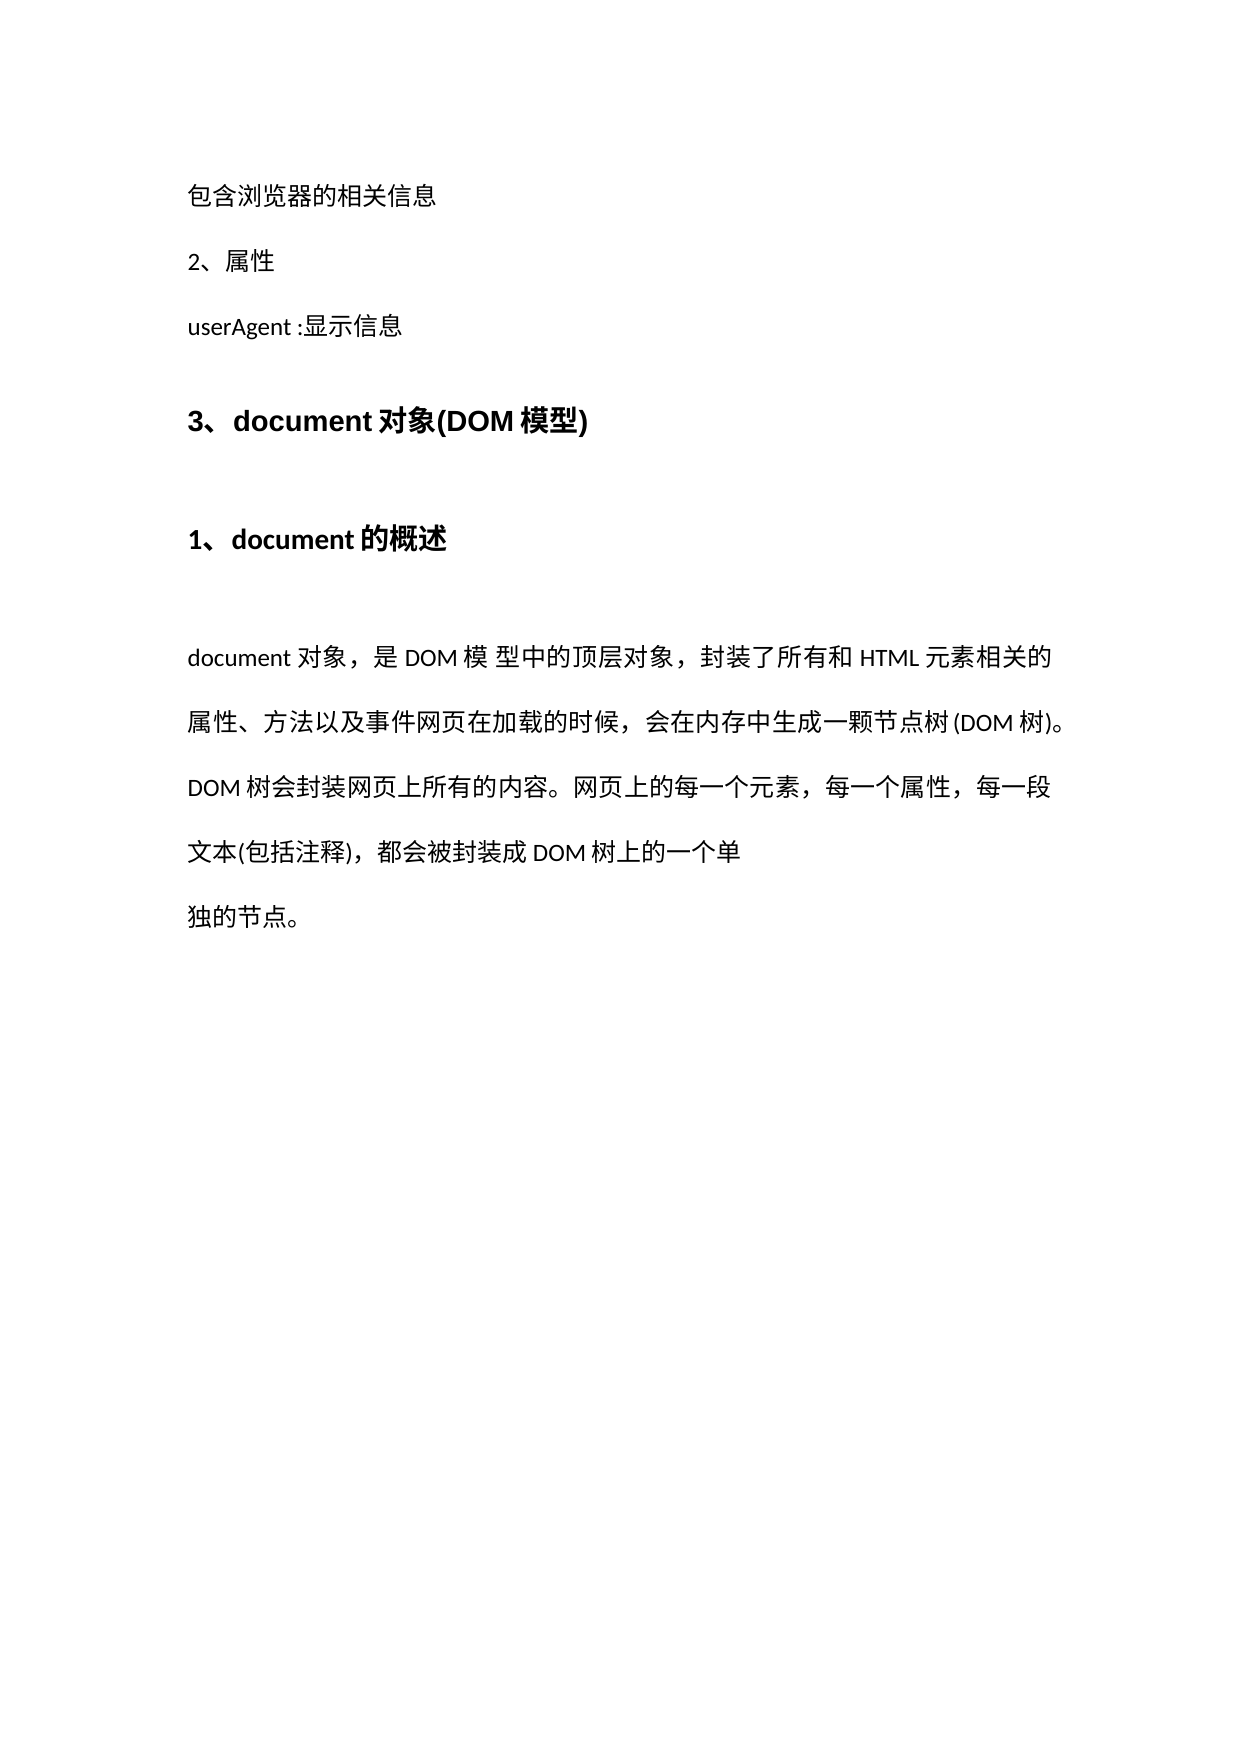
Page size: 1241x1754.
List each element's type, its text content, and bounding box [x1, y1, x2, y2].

text document对象，是DOM模 型中的顶层对象，封装了所有和HTML元素相关的属性、方法以及事件网页在加载的时候，会在内存中生成一颗节点树(DOM树)。DOM树会封装网页上所有的内容。网页上的每一个元素，每一个属性，每一段文本(包括注释)，都会被封装成DOM树上的一个单 [187, 623, 1053, 883]
subtitle 1、document的概述 [187, 504, 1053, 569]
text 独的节点。 [187, 883, 1053, 948]
text 包含浏览器的相关信息 [187, 162, 1053, 227]
text 2、属性 [187, 227, 1053, 292]
text userAgent :显示信息 [187, 292, 1053, 357]
subtitle 3、document对象(DOM模型) [187, 386, 1053, 451]
